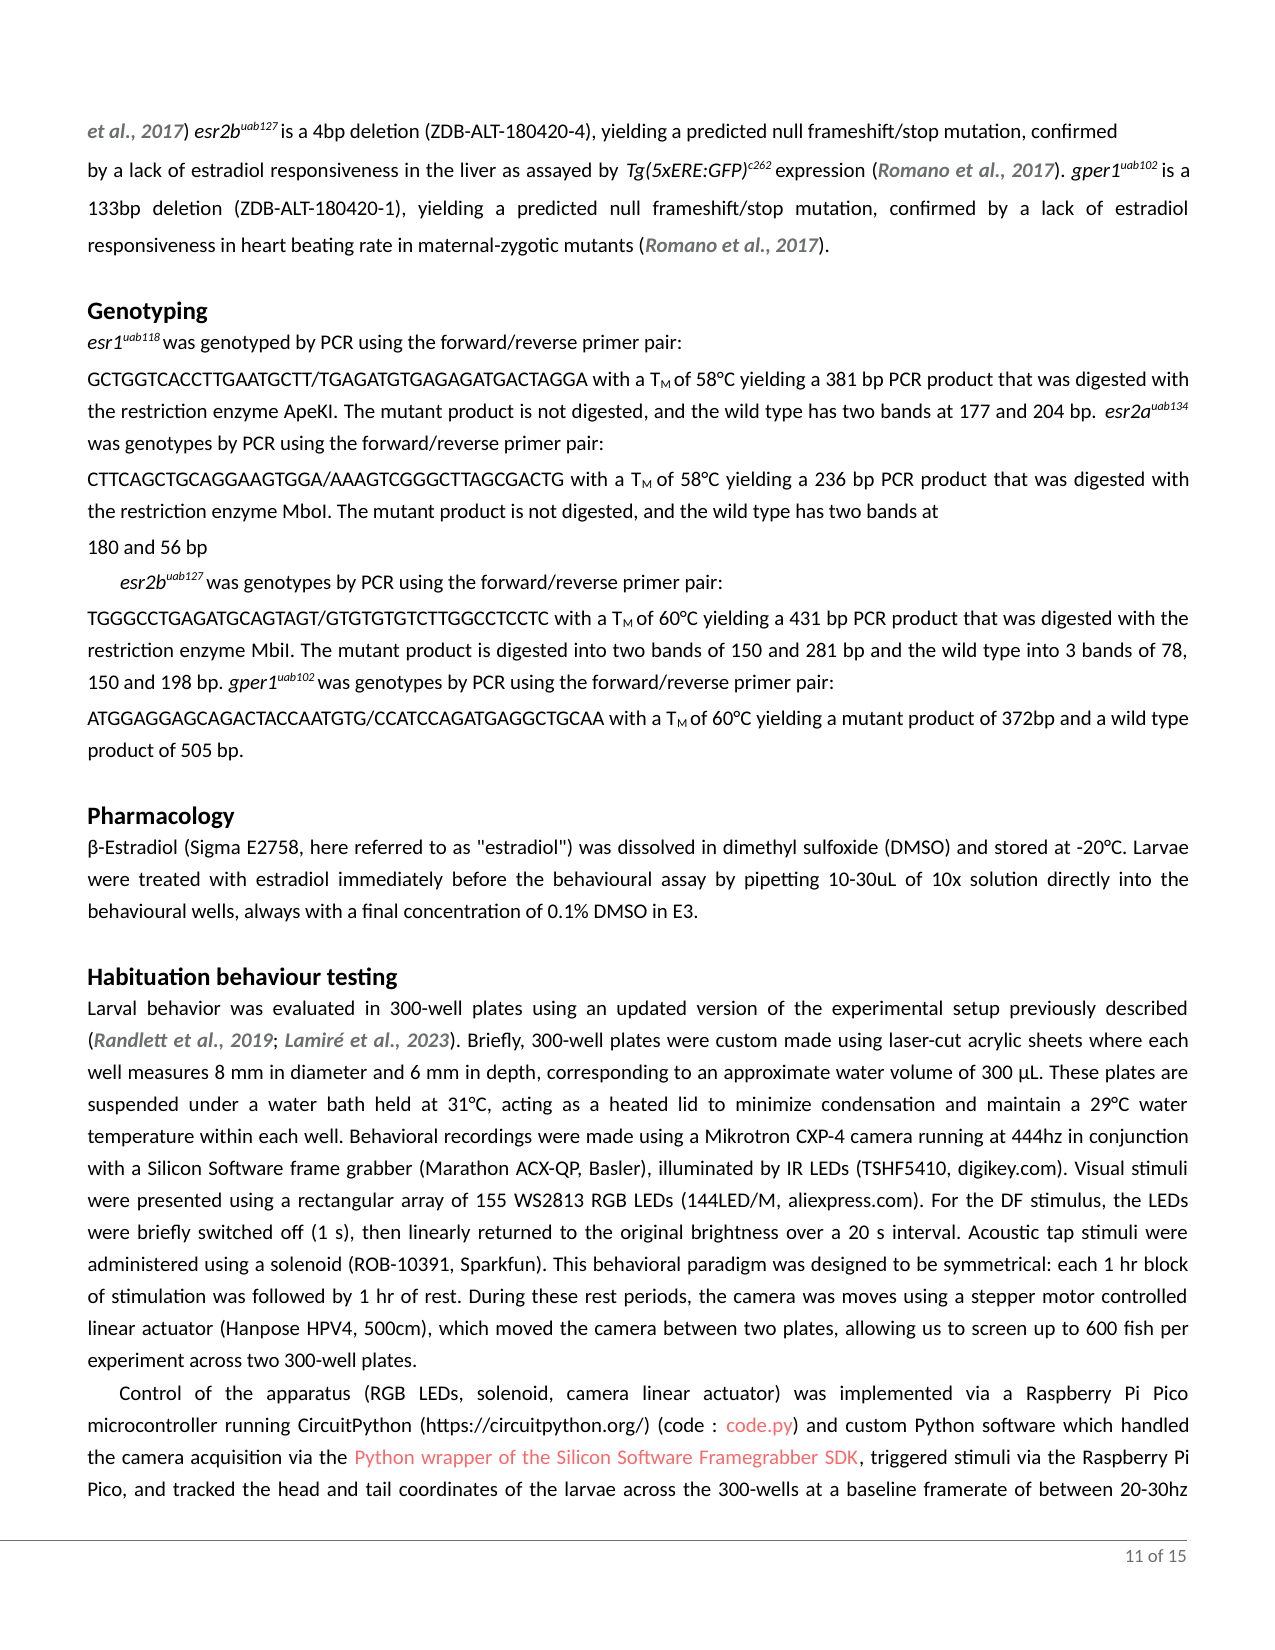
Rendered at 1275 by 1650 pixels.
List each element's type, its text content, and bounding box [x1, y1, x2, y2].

text 180 and 56 bp [87, 534, 1190, 559]
text TGGGCCTGAGATGCAGTAGT/GTGTGTGTCTTGGCCTCCTC with a TM of 60°C yielding a 431 bp PCR product that was digested with the restriction enzyme MbiI. The mutant product is digested into two bands of 150 and 281 bp and the wild type into 3 bands of 78, 150 and 198 bp. gper1uab102 was genotypes by PCR using the forward/reverse primer pair: [87, 606, 1190, 695]
text esr1uab118 was genotyped by PCR using the forward/reverse primer pair: [87, 329, 1190, 355]
subtitle Genotyping [87, 295, 1187, 326]
text CTTCAGCTGCAGGAAGTGGA/AAAGTCGGGCTTAGCGACTG with a TM of 58°C yielding a 236 bp PCR product that was digested with the restriction enzyme MboI. The mutant product is not digested, and the wild type has two bands at [87, 466, 1190, 524]
text esr2buab127 was genotypes by PCR using the forward/reverse primer pair: [120, 569, 1190, 594]
text GCTGGTCACCTTGAATGCTT/TGAGATGTGAGAGATGACTAGGA with a TM of 58°C yielding a 381 bp PCR product that was digested with the restriction enzyme ApeKI. The mutant product is not digested, and the wild type has two bands at 177 and 204 bp. esr2auab134 was genotypes by PCR using the forward/reverse primer pair: [87, 366, 1190, 456]
subtitle Pharmacology [87, 800, 1187, 831]
subtitle Habituation behaviour testing [87, 961, 1187, 992]
text by a lack of estradiol responsiveness in the liver as assayed by Tg(5xERE:GFP)c262 expression (Romano et al., 2017). gper1uab102 is a 133bp deletion (ZDB-ALT-180420-1), yielding a predicted null frameshift/stop mutation, confirmed by a lack of estradiol responsiveness in heart beating rate in maternal-zygotic mutants (Romano et al., 2017). [87, 157, 1190, 258]
text ATGGAGGAGCAGACTACCAATGTG/CCATCCAGATGAGGCTGCAA with a TM of 60°C yielding a mutant product of 372bp and a wild type product of 505 bp. [87, 706, 1190, 763]
text β-Estradiol (Sigma E2758, here referred to as "estradiol") was dissolved in dimethyl sulfoxide (DMSO) and stored at -20°C. Larvae were treated with estradiol immediately before the behavioural assay by pipetting 10-30uL of 10x solution directly into the behavioural wells, always with a final concentration of 0.1% DMSO in E3. [87, 834, 1190, 924]
text et al., 2017) esr2buab127 is a 4bp deletion (ZDB-ALT-180420-4), yielding a predicted null frameshift/stop mutation, confirmed [87, 118, 1190, 143]
text Larval behavior was evaluated in 300-well plates using an updated version of the experimental setup previously described (Randlett et al., 2019; Lamiré et al., 2023). Briefly, 300-well plates were custom made using laser-cut acrylic sheets where each well measures 8 mm in diameter and 6 mm in depth, corresponding to an approximate water volume of 300 µL. These plates are suspended under a water bath held at 31°C, acting as a heated lid to minimize condensation and maintain a 29°C water temperature within each well. Behavioral recordings were made using a Mikrotron CXP-4 camera running at 444hz in conjunction with a Silicon Software frame grabber (Marathon ACX-QP, Basler), illuminated by IR LEDs (TSHF5410, digikey.com). Visual stimuli were presented using a rectangular array of 155 WS2813 RGB LEDs (144LED/M, aliexpress.com). For the DF stimulus, the LEDs were briefly switched off (1 s), then linearly returned to the original brightness over a 20 s interval. Acoustic tap stimuli were administered using a solenoid (ROB-10391, Sparkfun). This behavioral paradigm was designed to be symmetrical: each 1 hr block of stimulation was followed by 1 hr of rest. During these rest periods, the camera was moves using a stepper motor controlled linear actuator (Hanpose HPV4, 500cm), which moved the camera between two plates, allowing us to screen up to 600 fish per experiment across two 300-well plates. [87, 996, 1190, 1373]
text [87, 1380, 1190, 1501]
